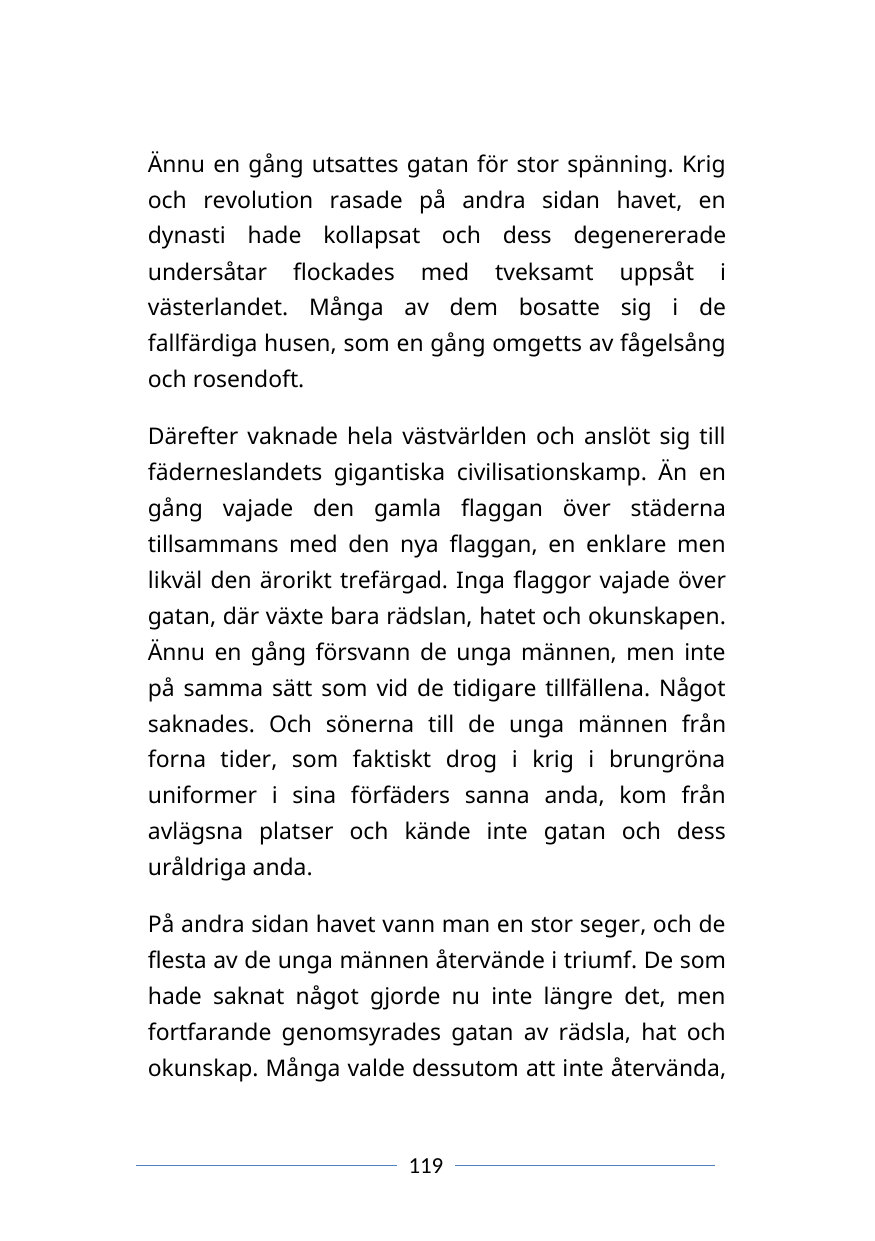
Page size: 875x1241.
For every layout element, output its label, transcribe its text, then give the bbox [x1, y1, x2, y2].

text Ännu en gång utsattes gatan för stor spänning. Krig och revolution rasade på andra sidan havet, en dynasti hade kollapsat och dess degenererade undersåtar flockades med tveksamt uppsåt i västerlandet. Många av dem bosatte sig i de fallfärdiga husen, som en gång omgetts av fågelsång och rosendoft. [148, 148, 726, 394]
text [148, 908, 726, 1083]
text Därefter vaknade hela västvärlden och anslöt sig till fäderneslandets gigantiska civilisationskamp. Än en gång vajade den gamla flaggan över städerna tillsammans med den nya flaggan, en enklare men likväl den ärorikt trefärgad. Inga flaggor vajade över gatan, där växte bara rädslan, hatet och okunskapen. Ännu en gång försvann de unga männen, men inte på samma sätt som vid de tidigare tillfällena. Något saknades. Och sönerna till de unga männen från forna tider, som faktiskt drog i krig i brungröna uniformer i sina förfäders sanna anda, kom från avlägsna platser och kände inte gatan och dess uråldriga anda. [148, 420, 726, 882]
